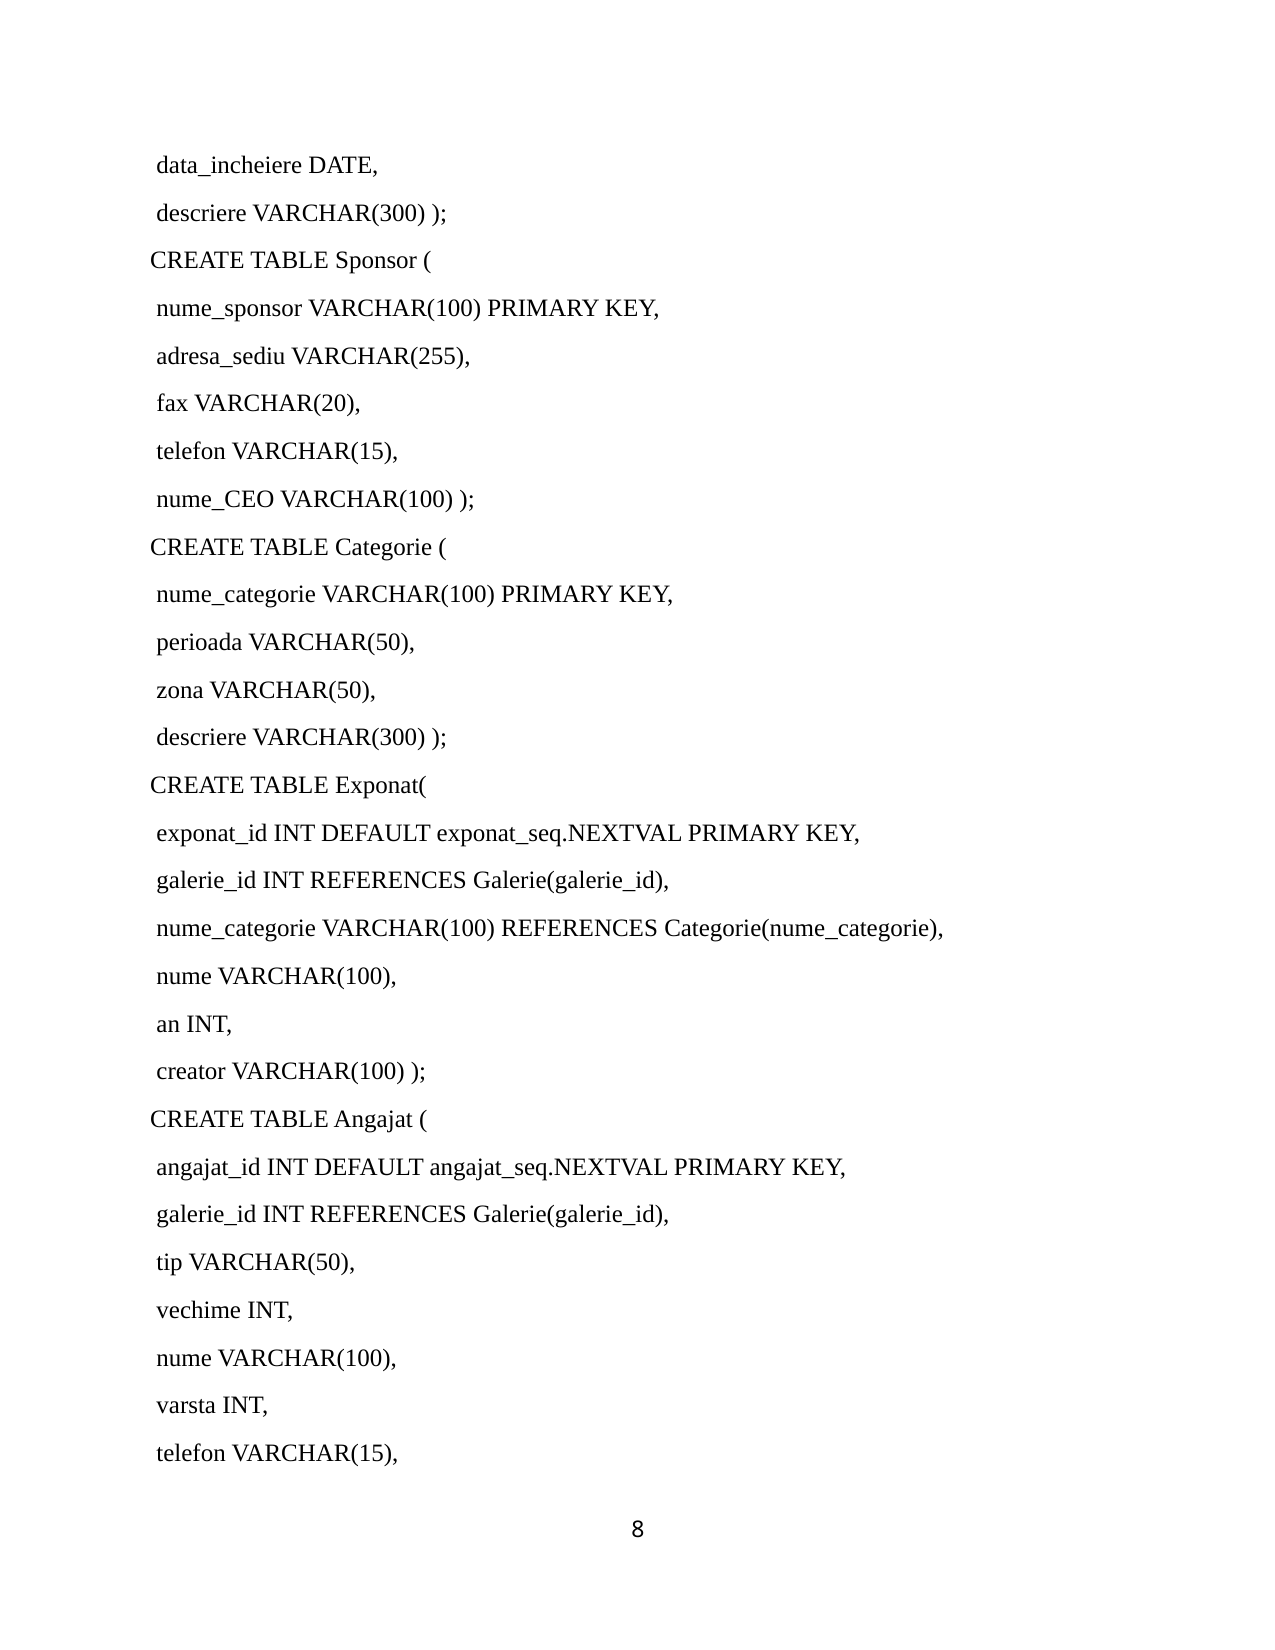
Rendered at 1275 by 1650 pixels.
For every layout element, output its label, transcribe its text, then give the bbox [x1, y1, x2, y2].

text creator VARCHAR(100) ); [150, 1056, 1125, 1085]
text galerie_id INT REFERENCES Galerie(galerie_id), [150, 866, 1125, 894]
text CREATE TABLE Exponat( [150, 770, 1125, 799]
text nume VARCHAR(100), [150, 961, 1125, 990]
text an INT, [150, 1009, 1125, 1037]
text exponat_id INT DEFAULT exponat_seq.NEXTVAL PRIMARY KEY, [150, 818, 1125, 847]
text descriere VARCHAR(300) ); [150, 722, 1125, 751]
text angajat_id INT DEFAULT angajat_seq.NEXTVAL PRIMARY KEY, [150, 1152, 1125, 1181]
text perioada VARCHAR(50), [150, 627, 1125, 656]
text varsta INT, [150, 1390, 1125, 1419]
text tip VARCHAR(50), [150, 1247, 1125, 1276]
text nume_sponsor VARCHAR(100) PRIMARY KEY, [150, 293, 1125, 322]
text nume_CEO VARCHAR(100) ); [150, 484, 1125, 513]
text nume_categorie VARCHAR(100) REFERENCES Categorie(nume_categorie), [150, 913, 1125, 942]
text nume_categorie VARCHAR(100) PRIMARY KEY, [150, 579, 1125, 608]
text nume VARCHAR(100), [150, 1343, 1125, 1371]
text data_incheiere DATE, [150, 150, 1125, 179]
text CREATE TABLE Sponsor ( [150, 245, 1125, 274]
text CREATE TABLE Angajat ( [150, 1104, 1125, 1133]
text CREATE TABLE Categorie ( [150, 532, 1125, 560]
text galerie_id INT REFERENCES Galerie(galerie_id), [150, 1199, 1125, 1228]
text telefon VARCHAR(15), [150, 1438, 1125, 1467]
text descriere VARCHAR(300) ); [150, 198, 1125, 226]
text telefon VARCHAR(15), [150, 436, 1125, 465]
text fax VARCHAR(20), [150, 388, 1125, 417]
text adresa_sediu VARCHAR(255), [150, 341, 1125, 369]
text vechime INT, [150, 1295, 1125, 1324]
text zona VARCHAR(50), [150, 675, 1125, 703]
